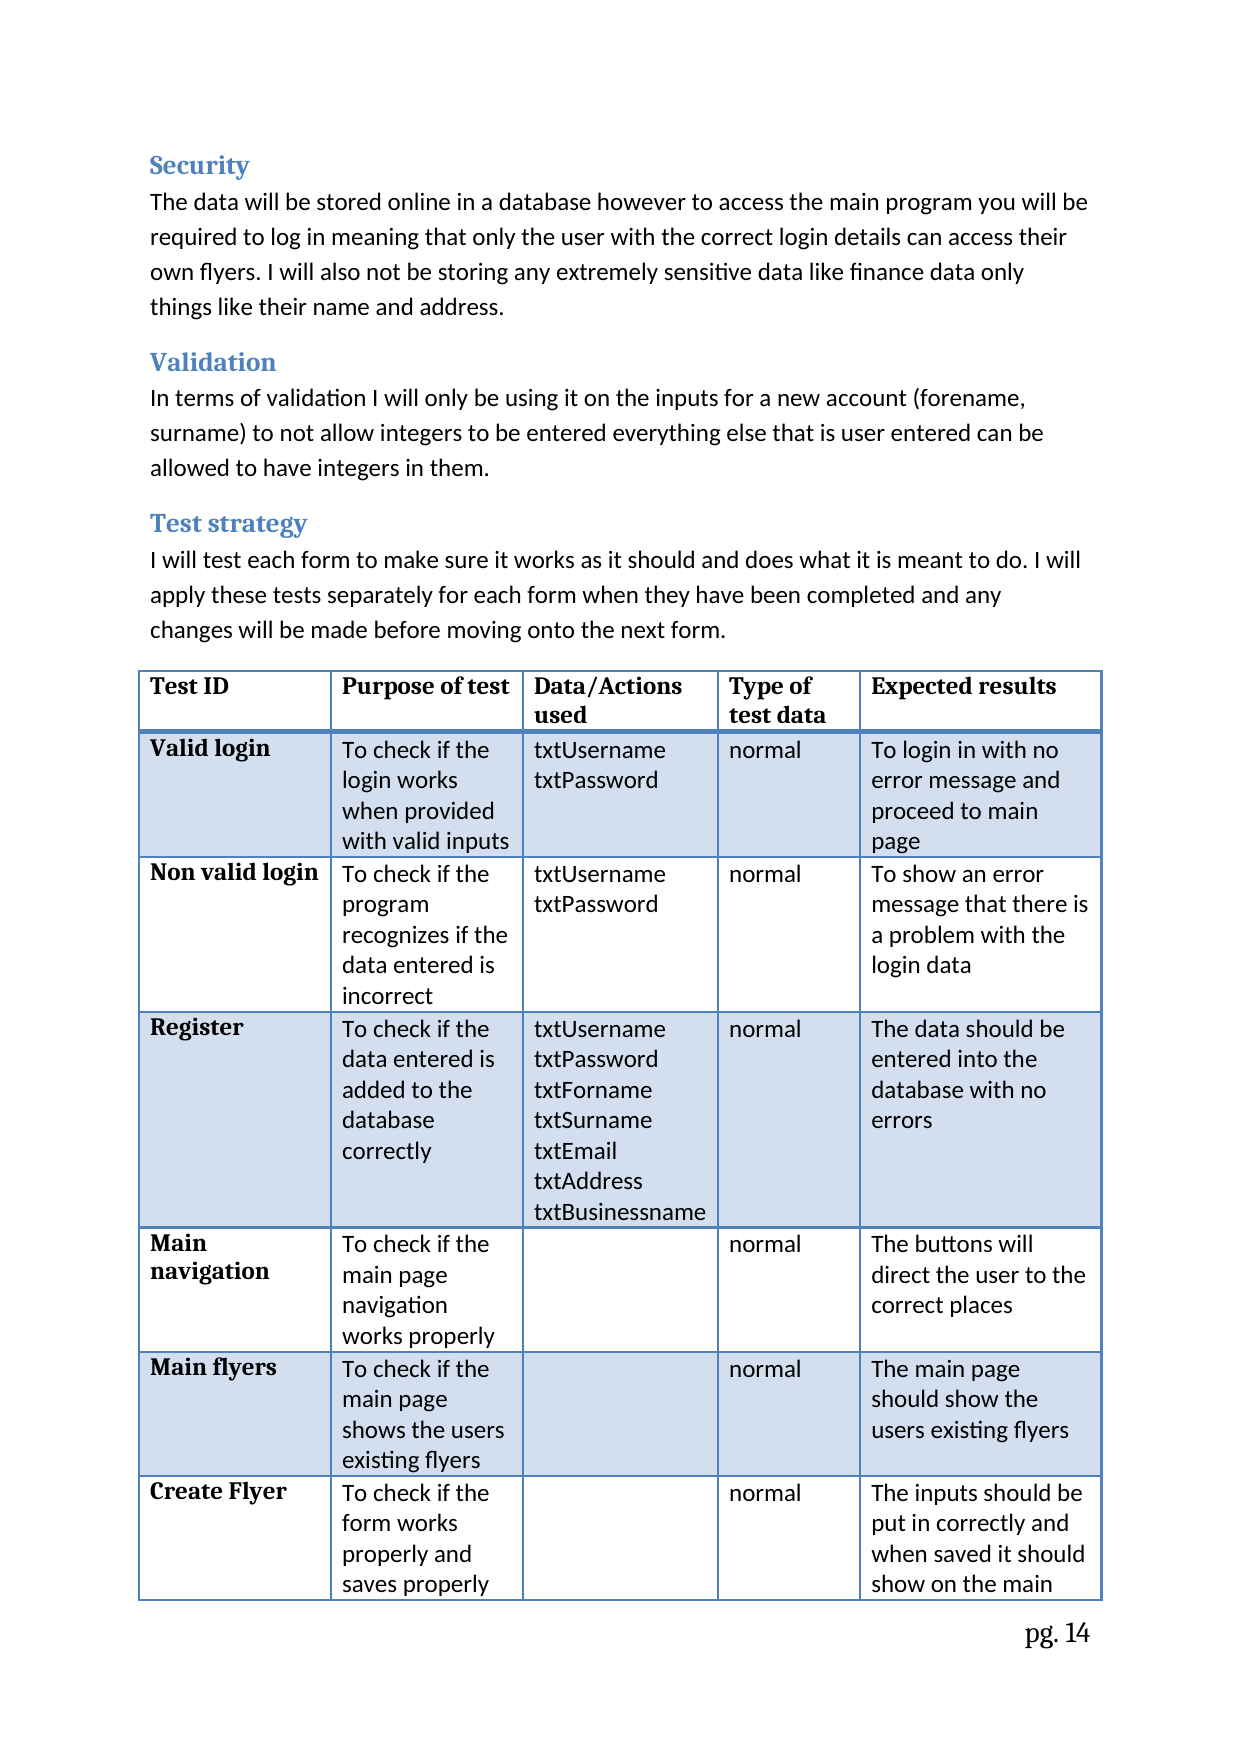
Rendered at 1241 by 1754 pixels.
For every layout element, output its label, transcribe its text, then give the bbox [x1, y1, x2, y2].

table_cell normal [719, 734, 859, 856]
table_cell The buttons will direct the user to the correct places [861, 1229, 1100, 1351]
table_cell To show an error message that there is a problem with the login data [861, 858, 1100, 1011]
table_header Data/Actions used [524, 672, 717, 729]
text I will test each form to make sure it works as it should and does what it is meant to do. I will apply these tests separately for each form when they have been completed and any changes will be made before moving onto the next form. [150, 544, 1090, 644]
table_cell normal [719, 1477, 859, 1599]
table_cell The main page should show the users existing flyers [861, 1353, 1100, 1475]
table_cell The data should be entered into the database with no errors [861, 1013, 1100, 1226]
table_cell normal [719, 1229, 859, 1351]
subtitle Security [150, 150, 1090, 181]
table_cell txtUsername txtPassword [524, 858, 717, 1011]
text In terms of validation I will only be using it on the inputs for a new account (forename, surname) to not allow integers to be entered everything else that is user entered can be allowed to have integers in them. [150, 382, 1090, 483]
table_cell Register [140, 1013, 330, 1226]
table_cell [524, 1477, 717, 1599]
table_cell txtUsername txtPassword txtForname txtSurname txtEmail txtAddress txtBusinessname [524, 1013, 717, 1226]
table_cell [524, 1353, 717, 1475]
table_cell Valid login [140, 734, 330, 856]
table_cell Non valid login [140, 858, 330, 1011]
table_cell To check if the data entered is added to the database correctly [332, 1013, 522, 1226]
table_header Purpose of test [332, 672, 522, 729]
table_cell normal [719, 1013, 859, 1226]
table_cell Main navigation [140, 1229, 330, 1351]
table_cell txtUsername txtPassword [524, 734, 717, 856]
table_cell Create Flyer [140, 1477, 330, 1599]
table_cell [524, 1229, 717, 1351]
table_cell normal [719, 858, 859, 1011]
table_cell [332, 1477, 522, 1599]
table_cell To check if the main page shows the users existing flyers [332, 1353, 522, 1475]
table_cell To login in with no error message and proceed to main page [861, 734, 1100, 856]
table_cell To check if the program recognizes if the data entered is incorrect [332, 858, 522, 1011]
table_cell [861, 1477, 1100, 1599]
table_cell Main flyers [140, 1353, 330, 1475]
table_cell normal [719, 1353, 859, 1475]
table_header Type of test data [719, 672, 859, 729]
subtitle Test strategy [150, 508, 1090, 539]
table_cell To check if the main page navigation works properly [332, 1229, 522, 1351]
table_header Test ID [140, 672, 330, 729]
table_header Expected results [861, 672, 1100, 729]
text The data will be stored online in a database however to access the main program you will be required to log in meaning that only the user with the correct login details can access their own flyers. I will also not be storing any extremely sensitive data like finance data only things like their name and address. [150, 186, 1090, 321]
subtitle Validation [150, 347, 1090, 378]
table_cell To check if the login works when provided with valid inputs [332, 734, 522, 856]
